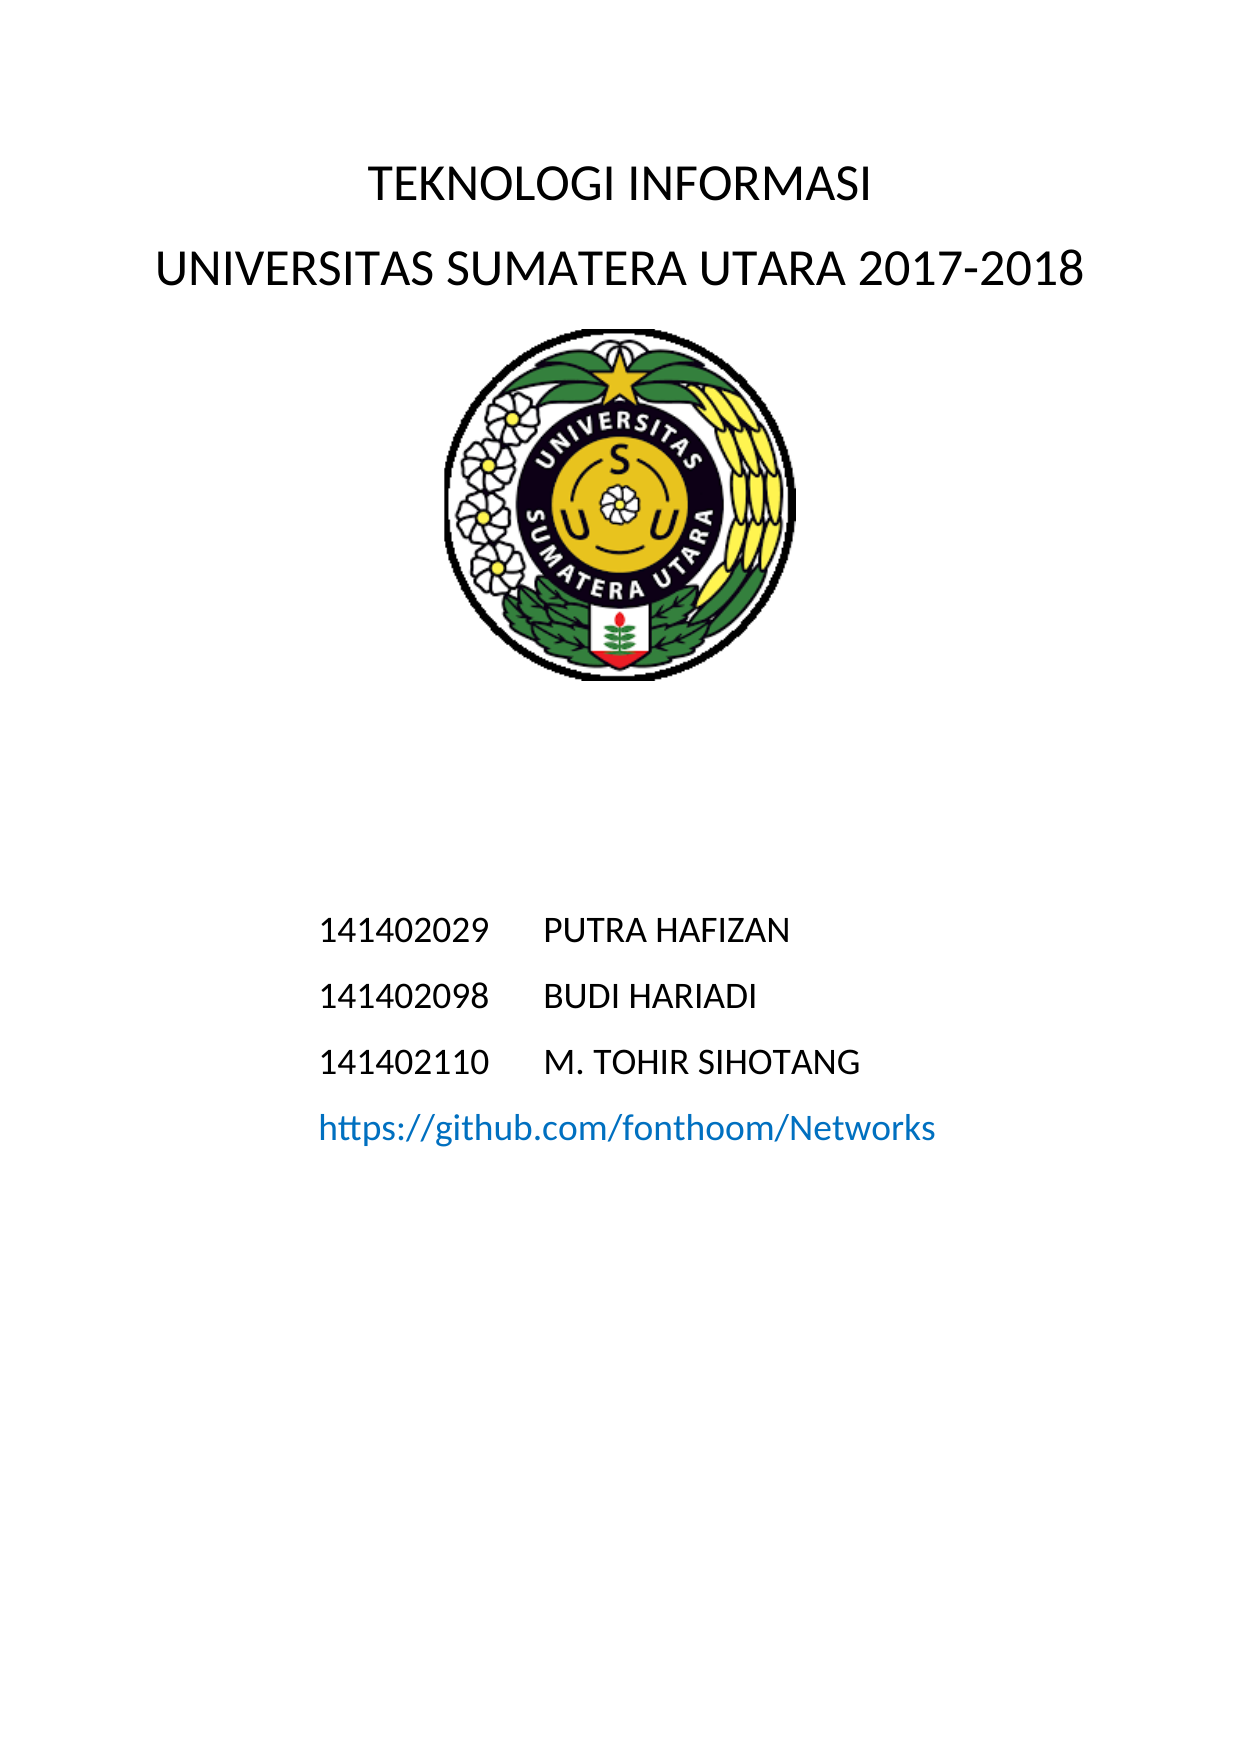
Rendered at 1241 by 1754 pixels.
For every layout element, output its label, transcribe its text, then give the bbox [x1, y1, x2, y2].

text UNIVERSITAS SUMATERA UTARA 2017-2018 [150, 235, 1090, 299]
picture [444, 329, 796, 681]
text TEKNOLOGI INFORMASI [150, 150, 1090, 213]
